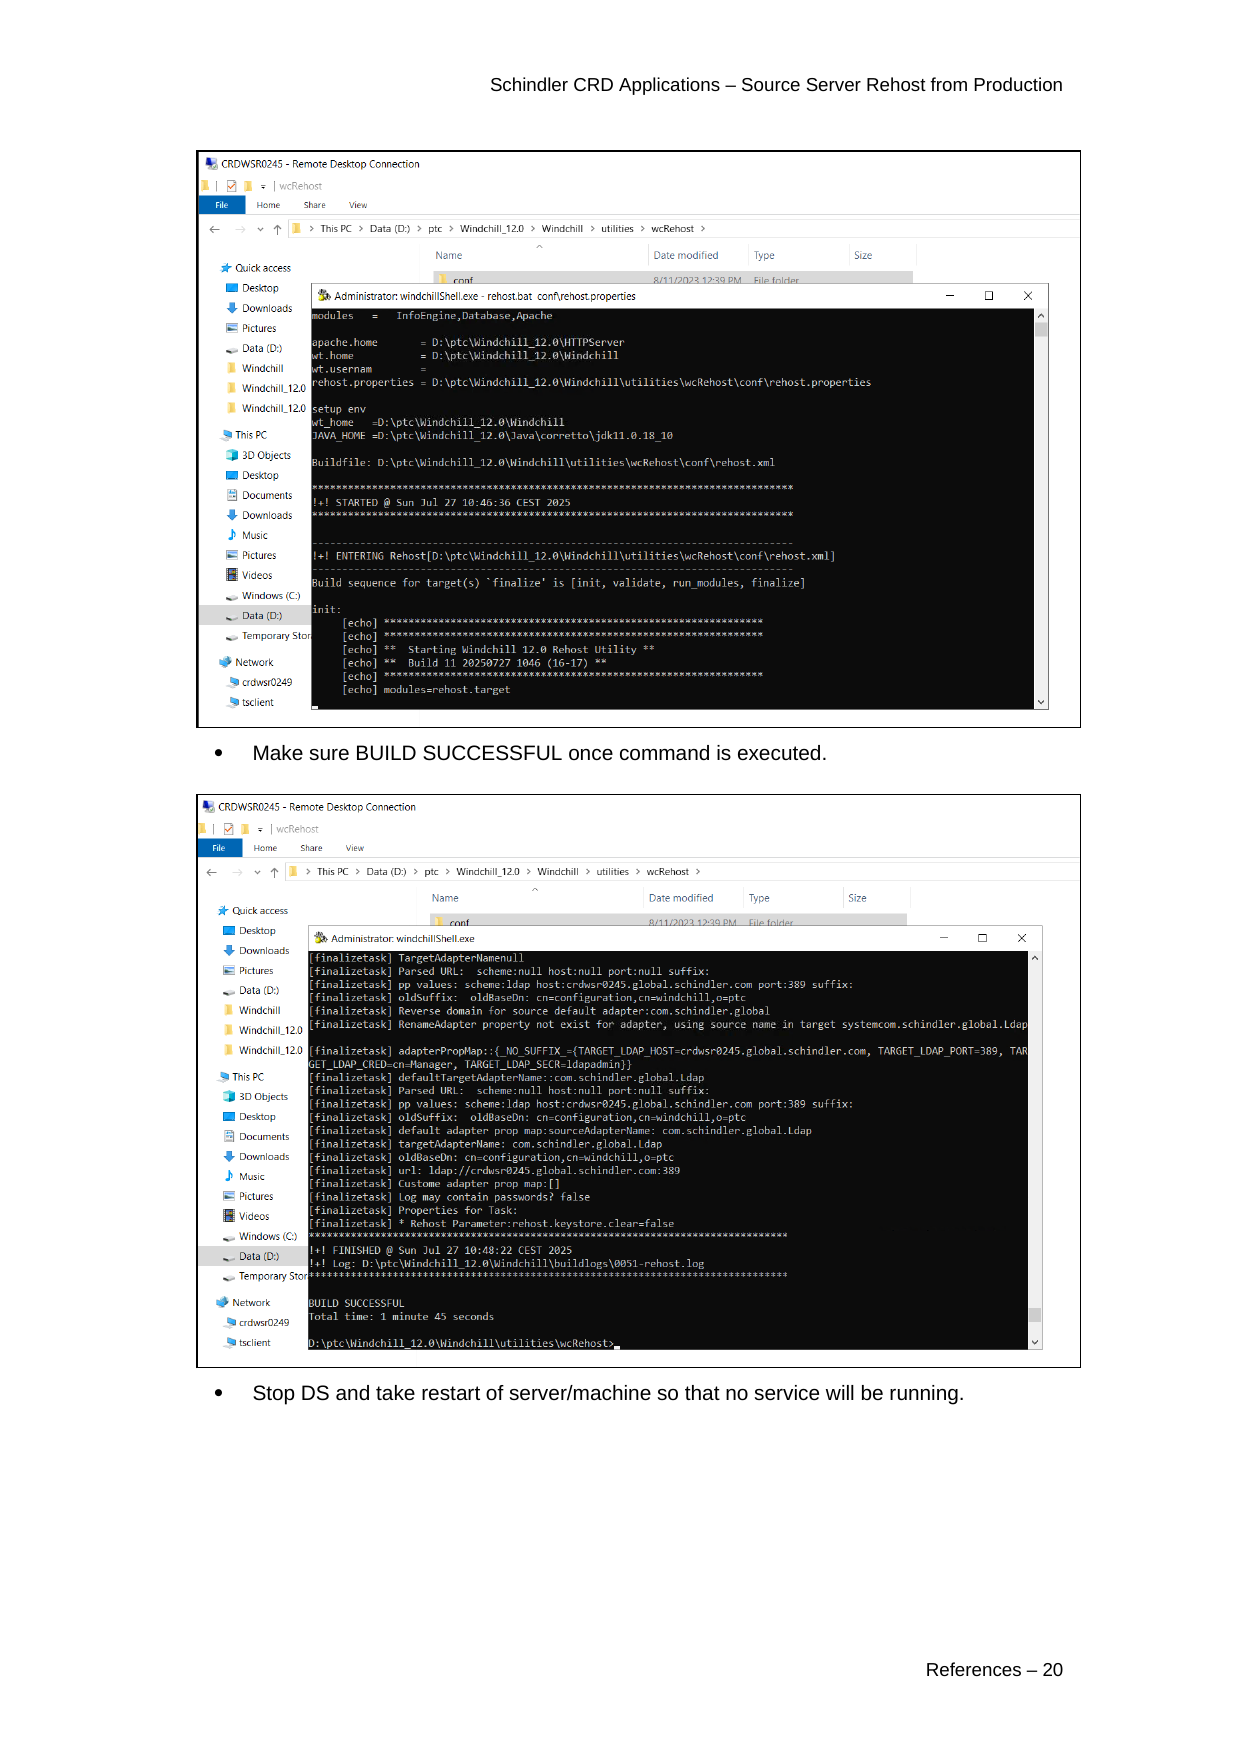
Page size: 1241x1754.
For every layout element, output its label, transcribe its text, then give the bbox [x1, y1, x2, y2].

picture [198, 152, 1080, 727]
picture [198, 795, 1080, 1367]
list Stop DS and take restart of server/machine so that no service will be running. [215, 1381, 1063, 1405]
list Make sure BUILD SUCCESSFUL once command is executed. [215, 741, 1063, 764]
